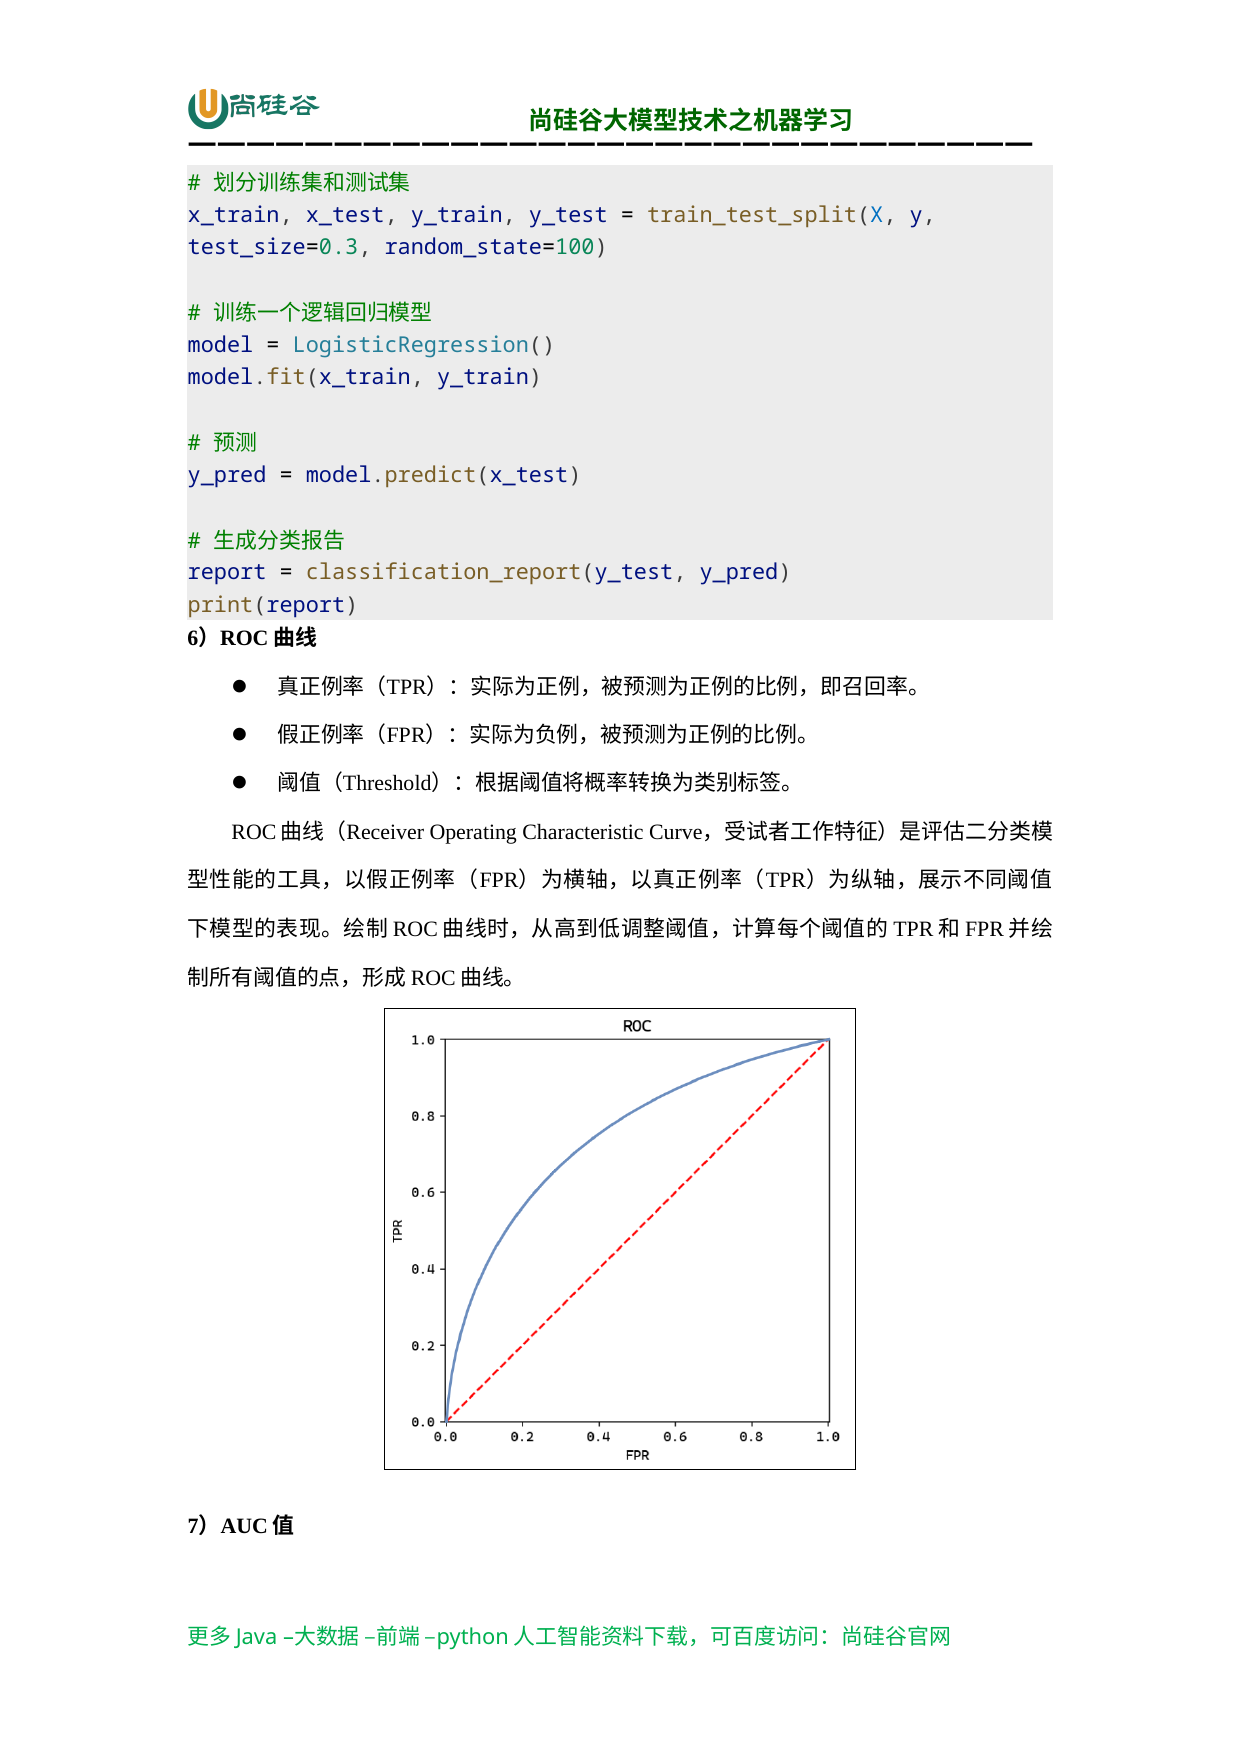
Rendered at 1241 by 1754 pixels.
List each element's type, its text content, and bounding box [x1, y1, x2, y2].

text ROC曲线 [187, 620, 1053, 652]
text x_train, x_test, y_train, y_test = train_test_split(X, y, test_size=0.3, random_state=100) [187, 197, 1053, 262]
picture [385, 1009, 855, 1469]
text print(report) [187, 587, 1053, 620]
text model.fit(x_train, y_train) [187, 360, 1053, 392]
list 真正例率（TPR）：实际为正例，被预测为正例的比例，即召回率。 [231, 668, 1053, 701]
text # 生成分类报告 [187, 522, 1053, 555]
text # 训练一个逻辑回归模型 [187, 295, 1053, 327]
text y_pred = model.predict(x_test) [187, 457, 1053, 490]
list 阈值（Threshold）：根据阈值将概率转换为类别标签。 [231, 765, 1053, 797]
list 假正例率（FPR）：实际为负例，被预测为正例的比例。 [231, 717, 1053, 749]
text AUC值 [187, 1508, 1053, 1540]
text ROC曲线（Receiver Operating Characteristic Curve，受试者工作特征）是评估二分类模型性能的工具，以假正例率（FPR）为横轴，以真正例率（TPR）为纵轴，展示不同阈值下模型的表现。绘制ROC曲线时，从高到低调整阈值，计算每个阈值的TPR和FPR并绘制所有阈值的点，形成ROC曲线。 [187, 813, 1053, 992]
text model = LogisticRegression() [187, 327, 1053, 360]
text report = classification_report(y_test, y_pred) [187, 555, 1053, 587]
picture [187, 88, 321, 130]
text # 划分训练集和测试集 [187, 165, 1053, 197]
text # 预测 [187, 425, 1053, 457]
